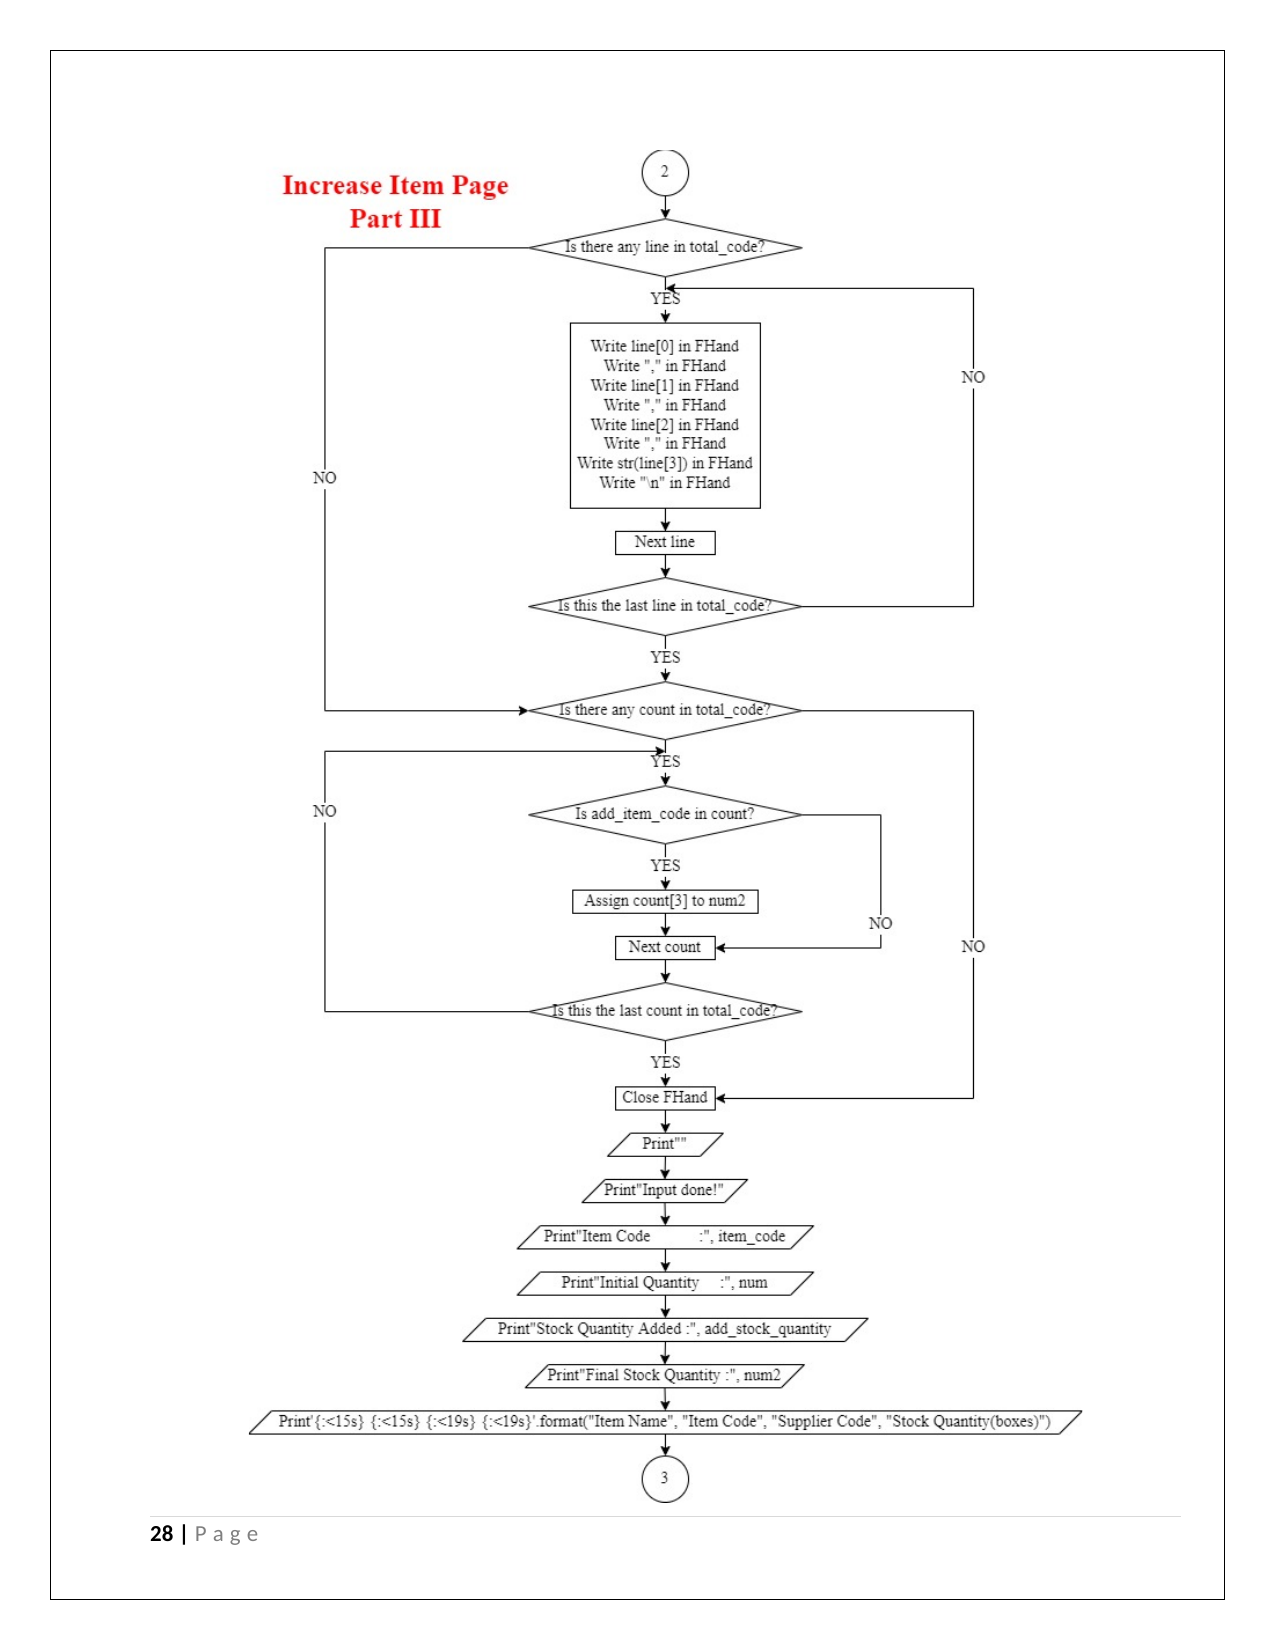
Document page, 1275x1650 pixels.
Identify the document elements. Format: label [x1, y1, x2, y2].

picture [248, 150, 1083, 1503]
